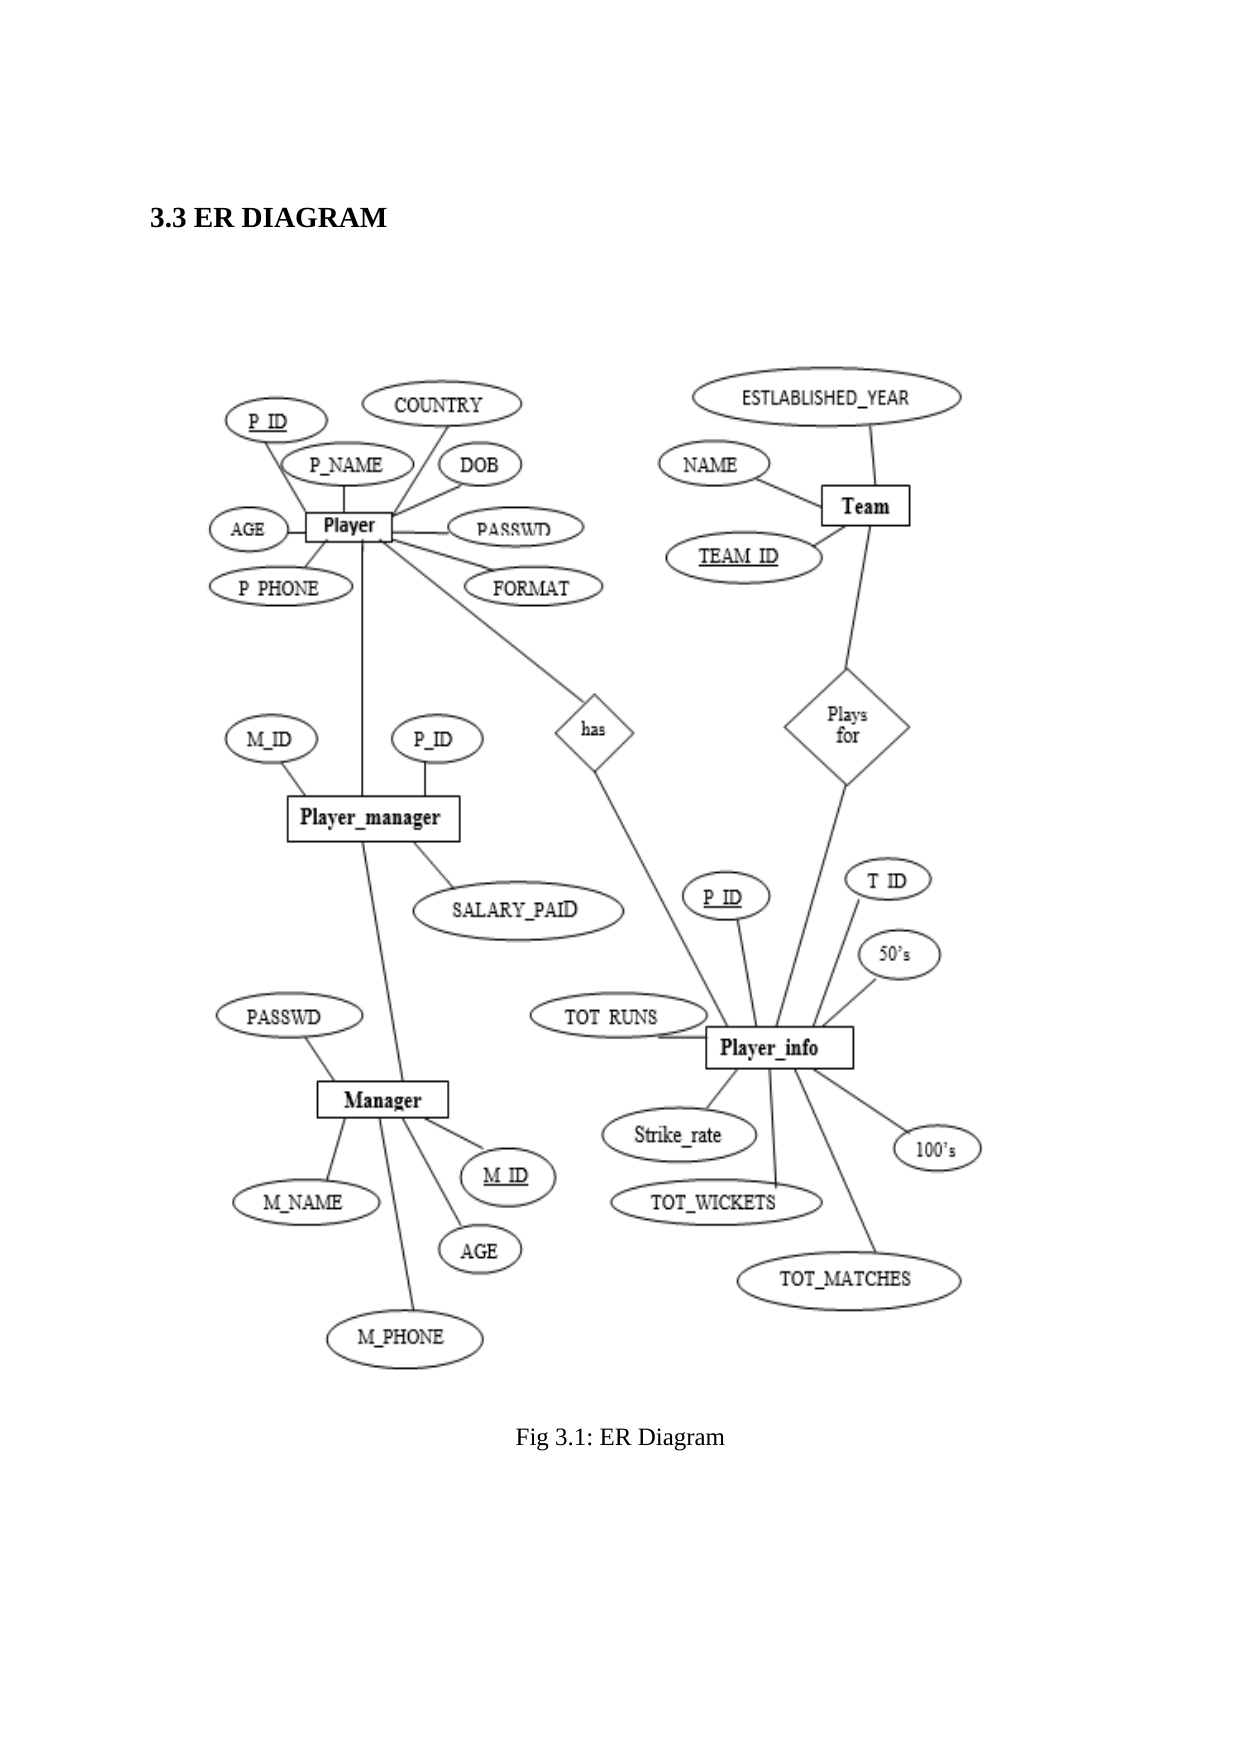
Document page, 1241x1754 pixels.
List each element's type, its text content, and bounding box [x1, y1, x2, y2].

text Fig 3.1: ER Diagram [150, 1422, 1090, 1450]
text 3.3 ER DIAGRAM [150, 200, 1090, 234]
picture [150, 358, 1053, 1386]
